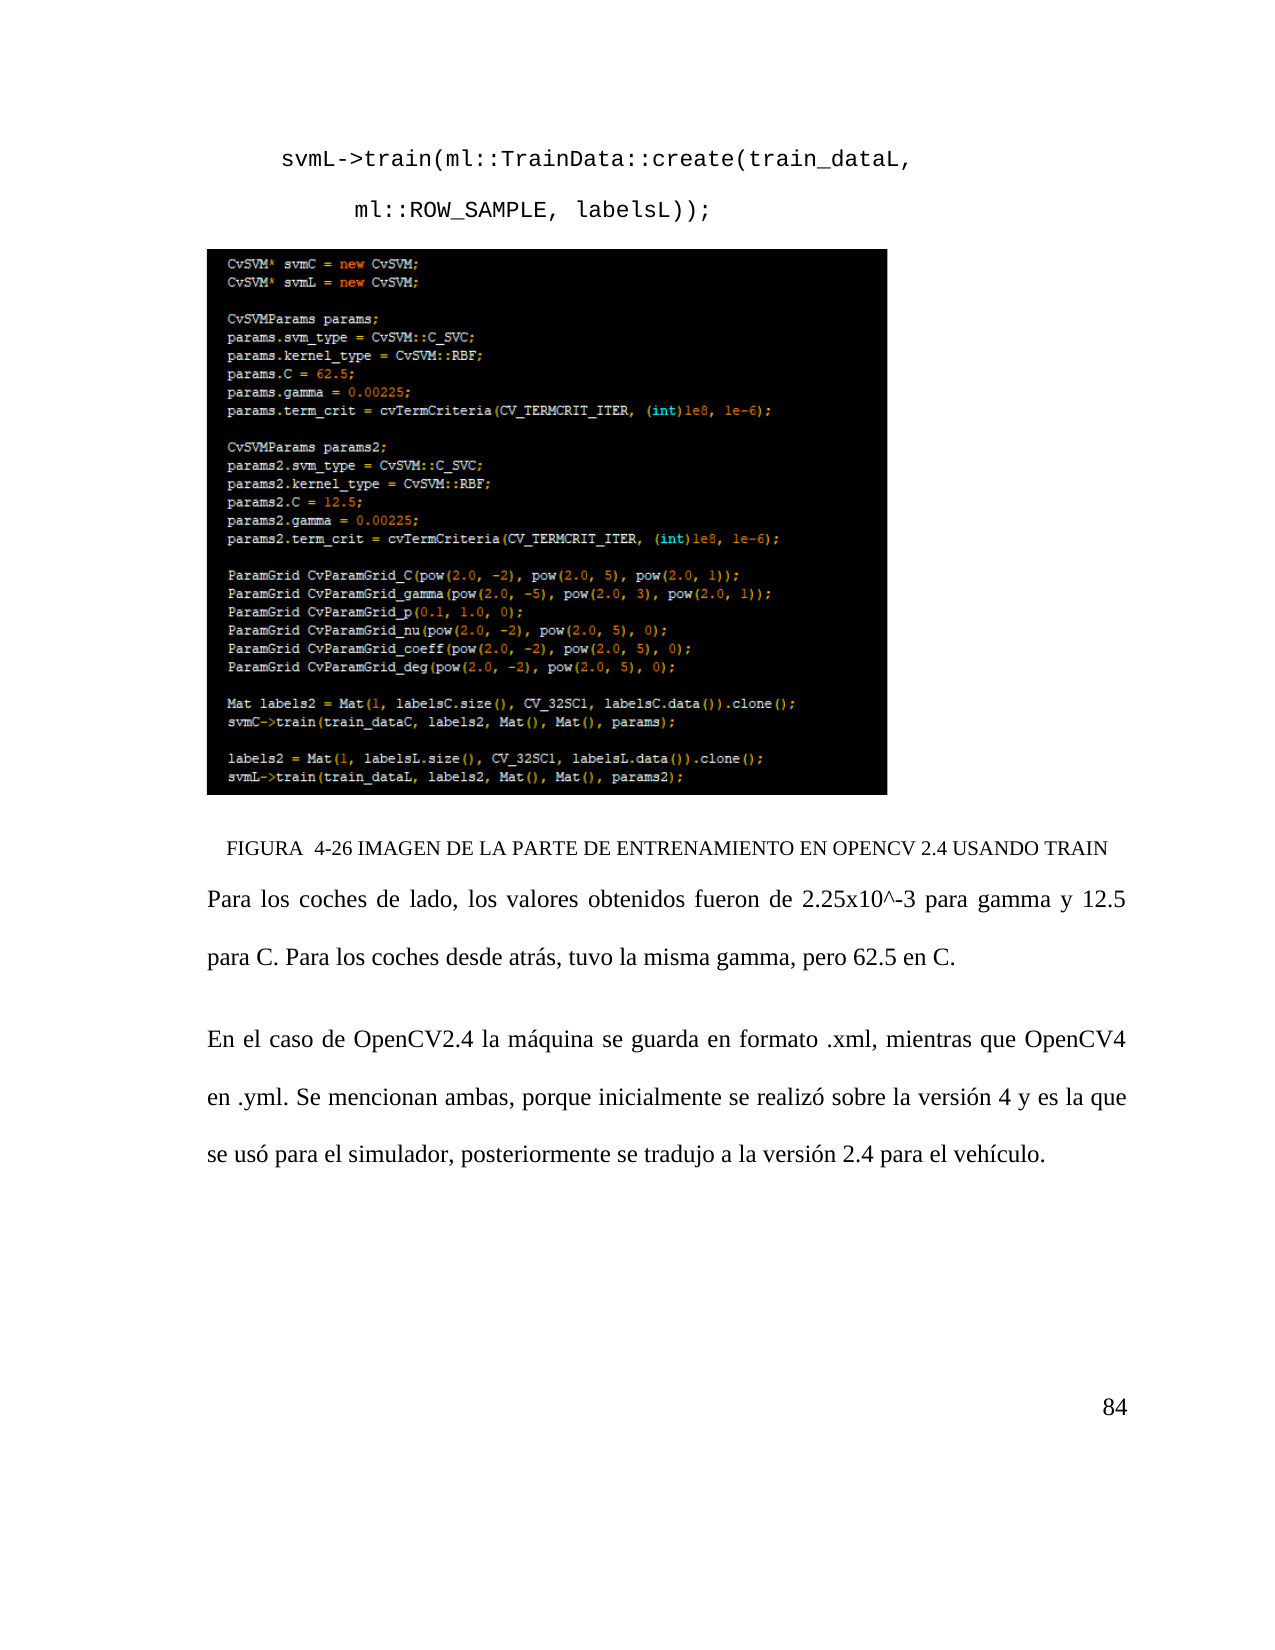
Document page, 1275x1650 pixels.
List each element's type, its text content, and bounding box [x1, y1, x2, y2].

picture [206, 249, 888, 795]
text En el caso de OpenCV2.4 la máquina se guarda en formato .xml, mientras que OpenCV4 en .yml. Se mencionan ambas, porque inicialmente se realizó sobre la versión 4 y es la que se usó para el simulador, posteriormente se tradujo a la versión 2.4 para el vehículo. [207, 1024, 1127, 1168]
text ml::ROW_SAMPLE, labelsL)); [281, 199, 1127, 224]
text svmL->train(ml::TrainData::create(train_dataL, [281, 148, 1127, 174]
text Para los coches de lado, los valores obtenidos fueron de 2.25x10^-3 para gamma y 12.5 para C. Para los coches desde atrás, tuvo la misma gamma, pero 62.5 en C. [207, 884, 1127, 971]
